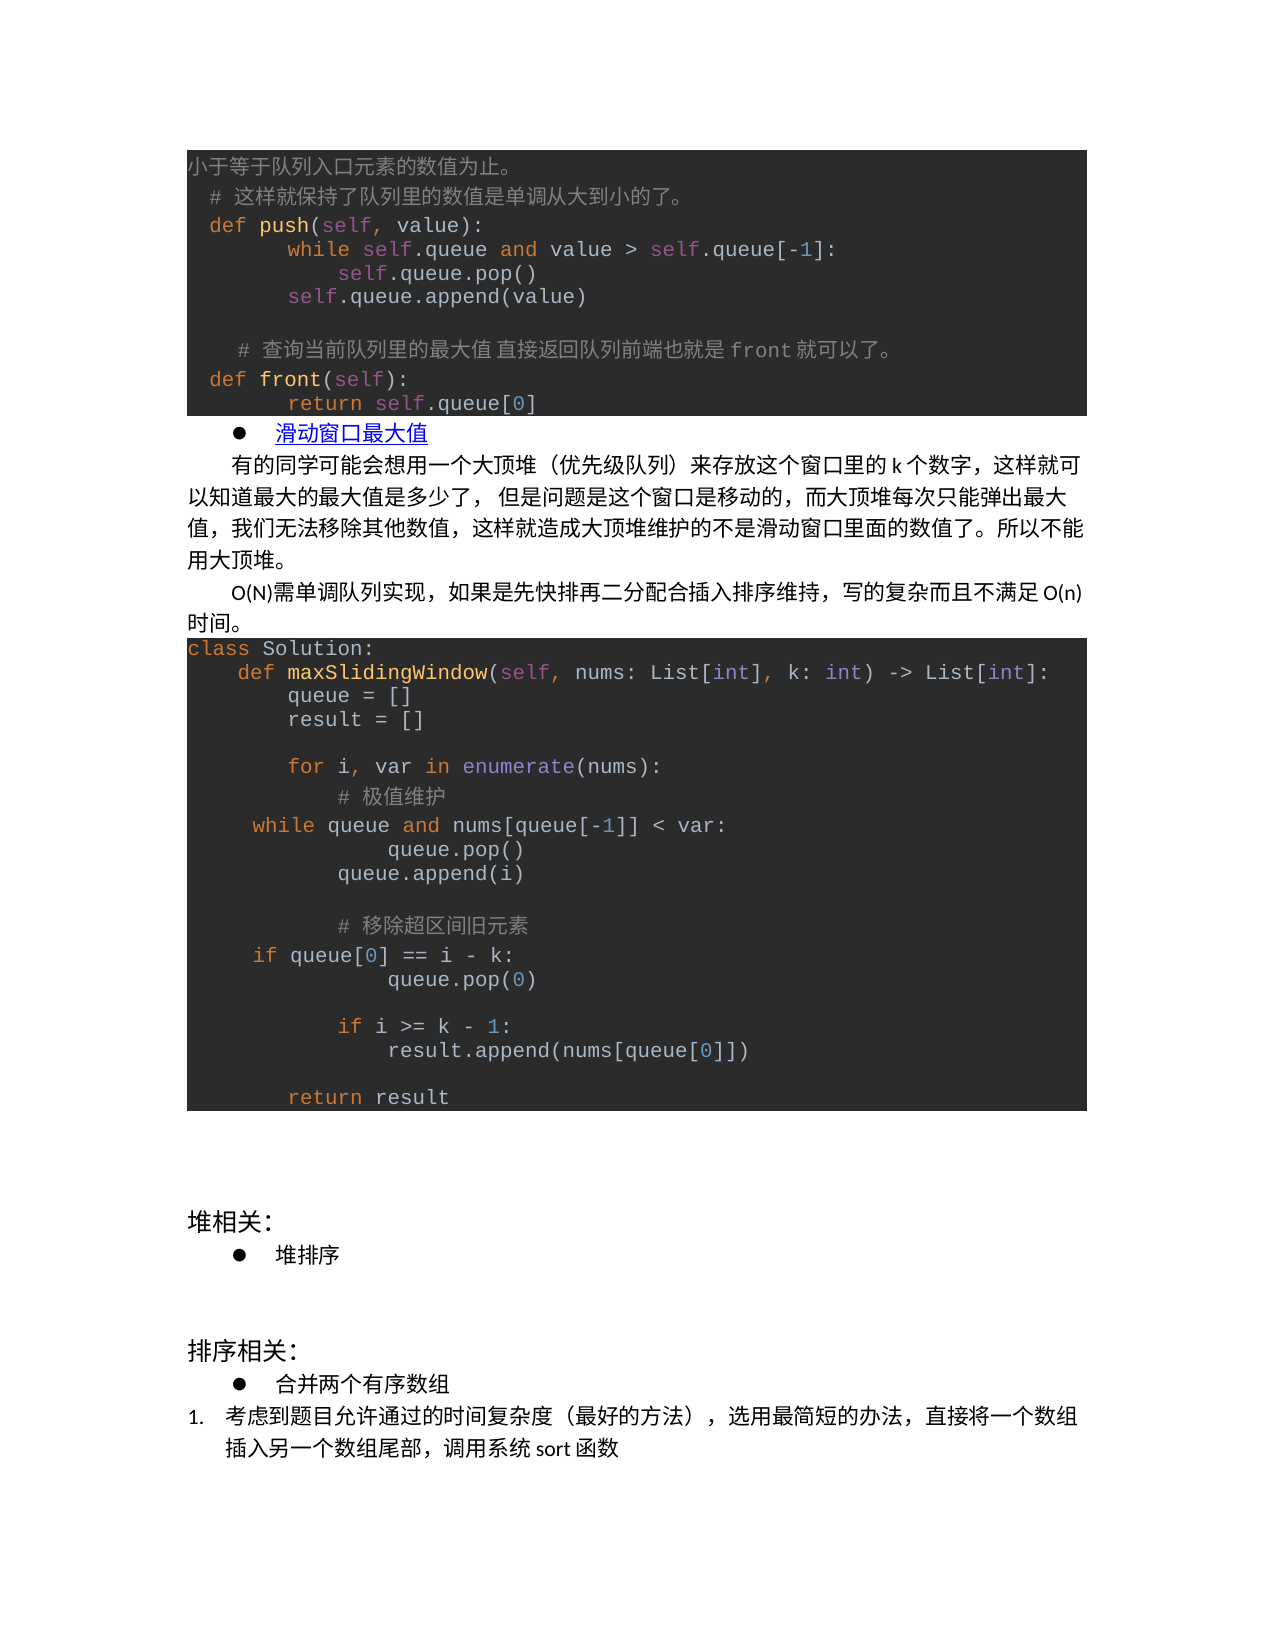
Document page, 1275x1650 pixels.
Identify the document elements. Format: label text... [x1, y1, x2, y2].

list 堆排序 [231, 1238, 1087, 1270]
text class Solution: def maxSlidingWindow(self, nums: List[int], k: int) -> List[int]: queue = [] result = [] for i, var in enumerate(nums): # 极值维护 while queue and nums[queue[-1]] < var: queue.pop() queue.append(i) # 移除超区间旧元素 if queue[0] == i - k: queue.pop(0) if i >= k - 1: result.append(nums[queue[0]]) return result [187, 638, 1087, 1111]
list 考虑到题目允许通过的时间复杂度（最好的方法），选用最简短的办法，直接将一个数组插入另一个数组尾部，调用系统sort函数 [187, 1399, 1087, 1462]
list 合并两个有序数组 [231, 1367, 1087, 1399]
text 有的同学可能会想用一个大顶堆（优先级队列）来存放这个窗口里的k个数字，这样就可以知道最大的最大值是多少了， 但是问题是这个窗口是移动的，而大顶堆每次只能弹出最大值，我们无法移除其他数值，这样就造成大顶堆维护的不是滑动窗口里面的数值了。所以不能用大顶堆。 [187, 448, 1087, 575]
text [187, 150, 1087, 416]
text 排序相关： [187, 1331, 1087, 1367]
text 堆相关： [187, 1202, 1087, 1238]
text O(N)需单调队列实现，如果是先快排再二分配合插入排序维持，写的复杂而且不满足O(n)时间。 [187, 575, 1087, 638]
list 滑动窗口最大值 [231, 416, 1087, 448]
